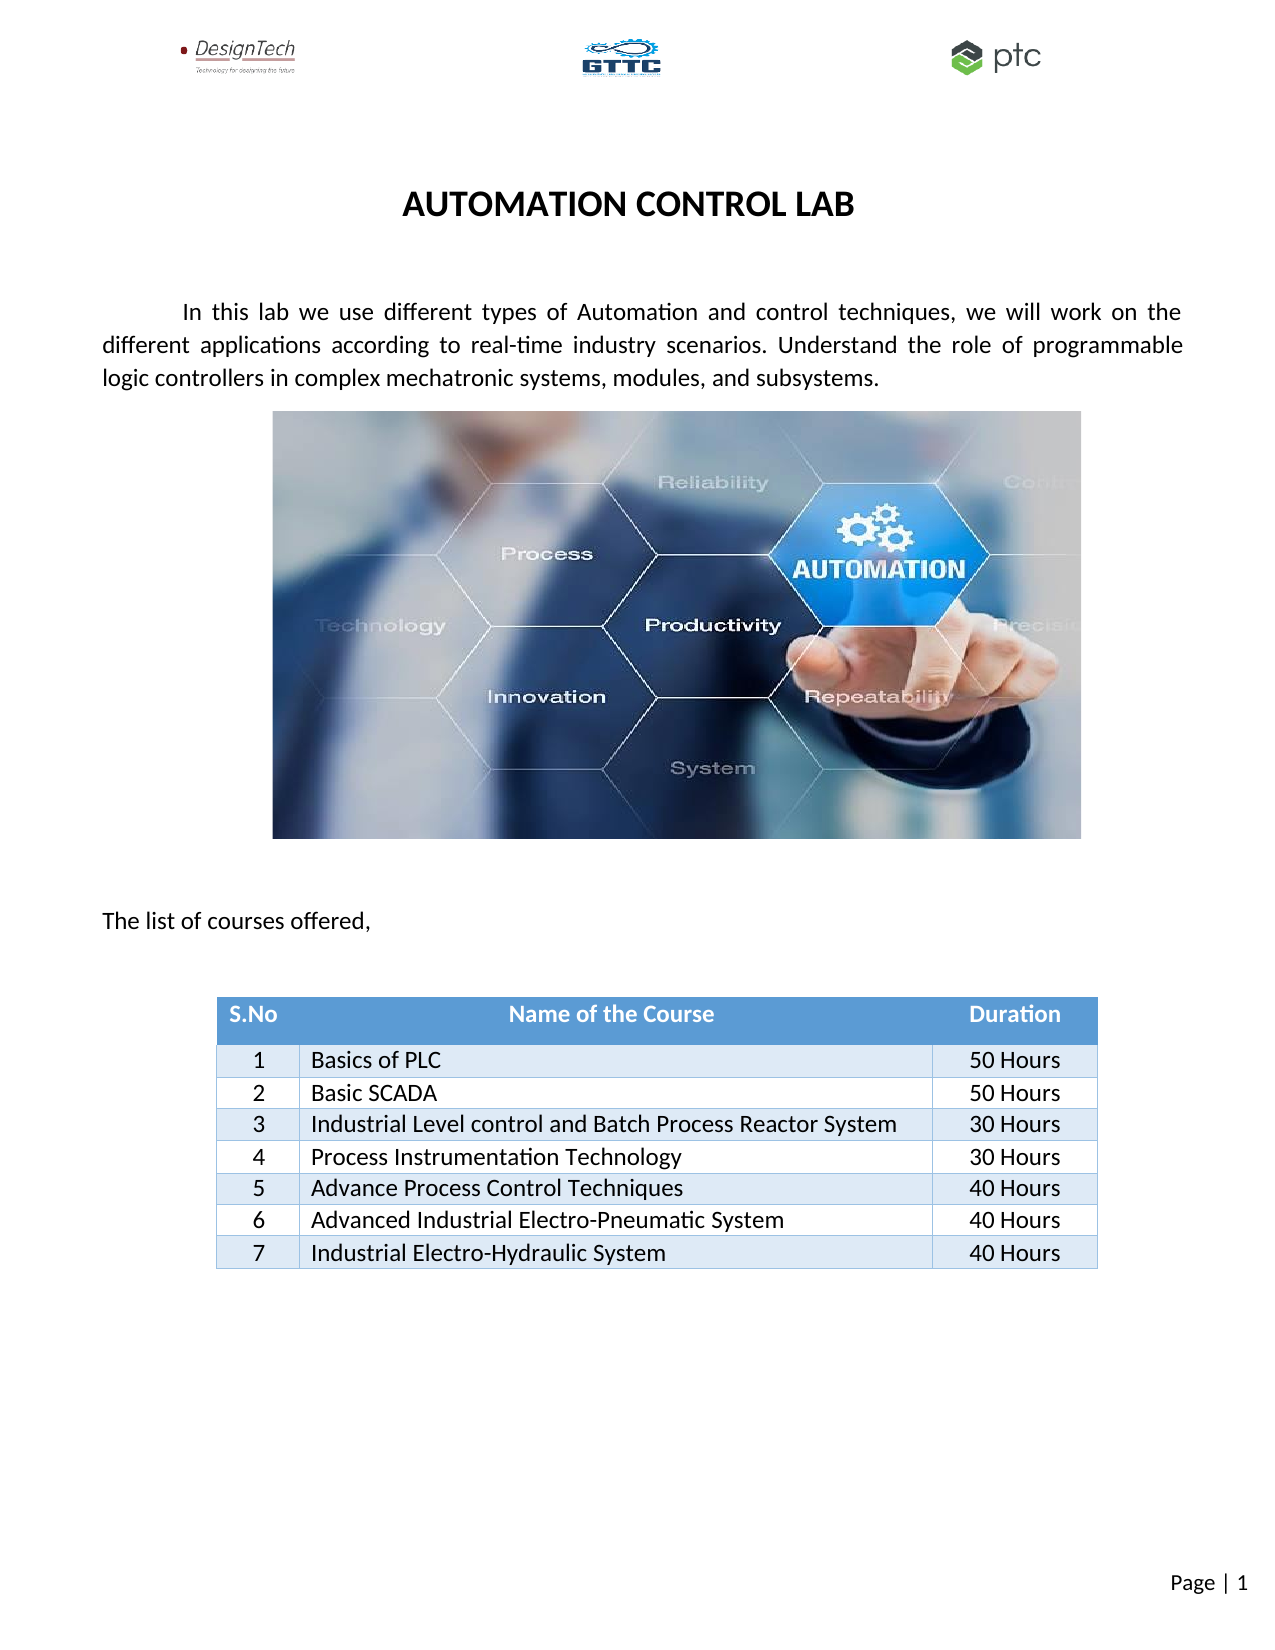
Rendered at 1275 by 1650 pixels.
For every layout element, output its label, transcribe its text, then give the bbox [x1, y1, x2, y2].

table_cell 40 Hours [933, 1205, 1097, 1235]
table_cell 50 Hours [933, 1078, 1097, 1108]
table_cell 1 [217, 1045, 299, 1077]
table_cell 6 [217, 1205, 299, 1235]
table_cell 30 Hours [933, 1141, 1097, 1172]
picture [582, 39, 661, 77]
table_cell 30 Hours [933, 1109, 1097, 1140]
table_cell 50 Hours [933, 1045, 1097, 1077]
table_header Name of the Course [299, 997, 933, 1045]
table_cell 2 [217, 1078, 299, 1108]
table_cell Advance Process Control Techniques [300, 1174, 932, 1204]
picture [272, 411, 1082, 839]
table_cell Basics of PLC [300, 1045, 932, 1077]
table_header Duration [933, 997, 1098, 1045]
picture [951, 39, 1041, 76]
table_cell Basic SCADA [300, 1078, 932, 1108]
table_cell Process Instrumentation Technology [300, 1141, 932, 1172]
picture [180, 40, 295, 74]
table_cell 40 Hours [933, 1174, 1097, 1204]
text The list of courses offered, [102, 905, 1248, 936]
table_cell 4 [217, 1141, 299, 1172]
table_cell 7 [217, 1236, 299, 1268]
table_cell 40 Hours [933, 1236, 1097, 1268]
subtitle AUTOMATION CONTROL LAB [402, 180, 1248, 226]
table_cell Industrial Level control and Batch Process Reactor System [300, 1109, 932, 1140]
table_cell 3 [217, 1109, 299, 1140]
text In this lab we use different types of Automation and control techniques, we will work on the different applications according to real-time industry scenarios. Understand the role of programmable logic controllers in complex mechatronic systems, modules, and subsystems. [102, 296, 1183, 392]
table_cell 5 [217, 1174, 299, 1204]
table_cell Advanced Industrial Electro-Pneumatic System [300, 1205, 932, 1235]
table_header S.No [217, 997, 299, 1045]
table_cell Industrial Electro-Hydraulic System [300, 1236, 932, 1268]
